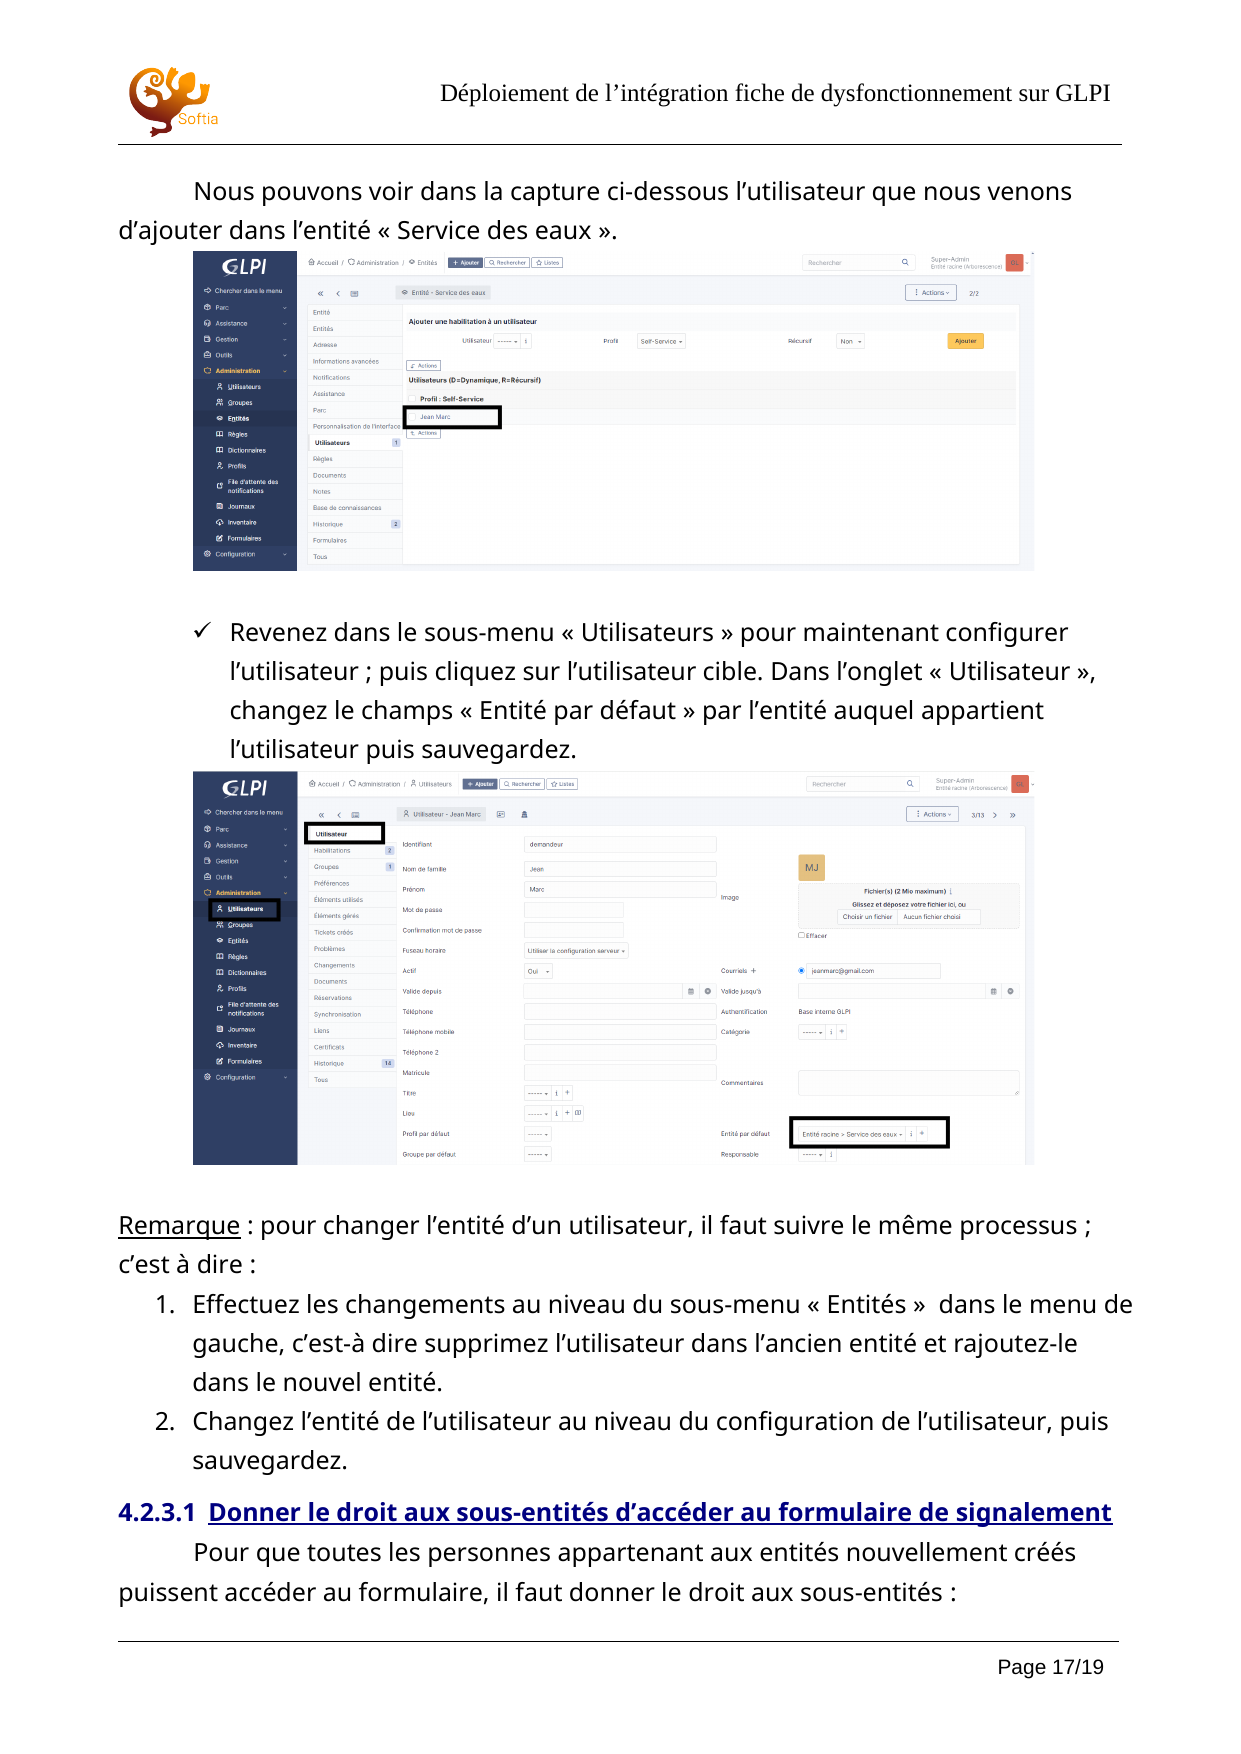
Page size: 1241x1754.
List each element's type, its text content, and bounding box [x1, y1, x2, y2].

picture [193, 771, 1035, 1165]
picture [129, 67, 219, 137]
list Effectuez les changements au niveau du sous-menu « Entités » dans le menu de gauche, c’est-à dire supprimez l’utilisateur dans l’ancien entité et rajoutez-le dans le nouvel entité. [154, 1286, 1137, 1399]
list Changez l’entité de l’utilisateur au niveau du configuration de l’utilisateur, puis sauvegardez. [154, 1404, 1137, 1477]
text Nous pouvons voir dans la capture ci-dessous l’utilisateur que nous venons d’ajouter dans l’entité « Service des eaux ». [118, 173, 1137, 247]
text Remarque : pour changer l’entité d’un utilisateur, il faut suivre le même processus ; c’est à dire : [118, 1208, 1137, 1281]
list Revenez dans le sous-menu « Utilisateurs » pour maintenant configurer l’utilisateur ; puis cliquez sur l’utilisateur cible. Dans l’onglet « Utilisateur », changez le champs « Entité par défaut » par l’entité auquel appartient l’utilisateur puis sauvegardez. [192, 614, 1137, 766]
text Pour que toutes les personnes appartenant aux entités nouvellement créés puissent accéder au formulaire, il faut donner le droit aux sous-entités : [118, 1535, 1137, 1608]
picture [193, 251, 1035, 571]
subtitle Donner le droit aux sous-entités d’accéder au formulaire de signalement [118, 1495, 1137, 1529]
